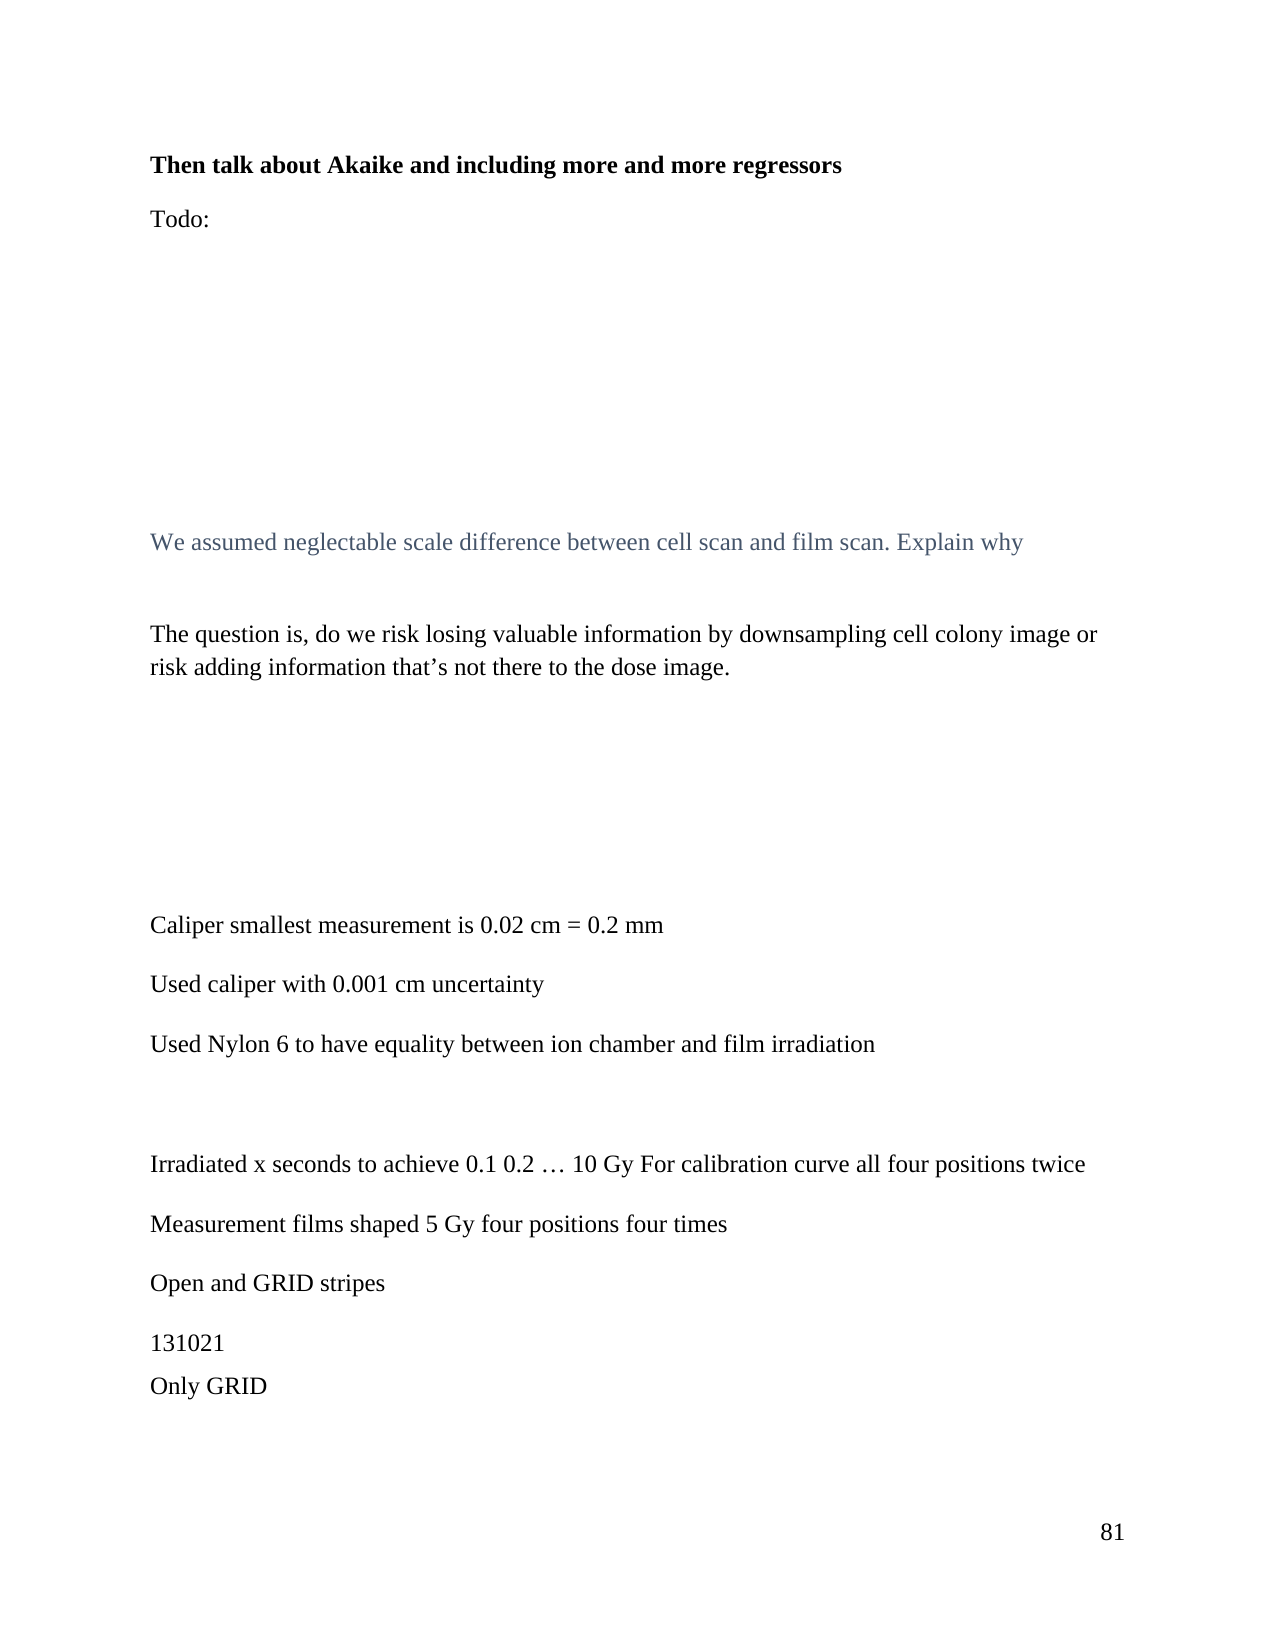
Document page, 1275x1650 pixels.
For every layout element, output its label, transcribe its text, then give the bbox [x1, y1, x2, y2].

text Irradiated x seconds to achieve 0.1 0.2 … 10 Gy For calibration curve all four positions twice [150, 1149, 1125, 1178]
text Then talk about Akaike and including more and more regressors [150, 150, 1125, 179]
text Used Nylon 6 to have equality between ion chamber and film irradiation [150, 1029, 1125, 1058]
text The question is, do we risk losing valuable information by downsampling cell colony image or risk adding information that’s not there to the dose image. [150, 619, 1125, 681]
text 131021 Only GRID [150, 1328, 1125, 1400]
text Todo: [150, 204, 1125, 233]
text Used caliper with 0.001 cm uncertainty [150, 969, 1125, 998]
text Measurement films shaped 5 Gy four positions four times [150, 1209, 1125, 1237]
text We assumed neglectable scale difference between cell scan and film scan. Explain why [150, 527, 1125, 556]
text Caliper smallest measurement is 0.02 cm = 0.2 mm [150, 910, 1125, 938]
text Open and GRID stripes [150, 1268, 1125, 1297]
